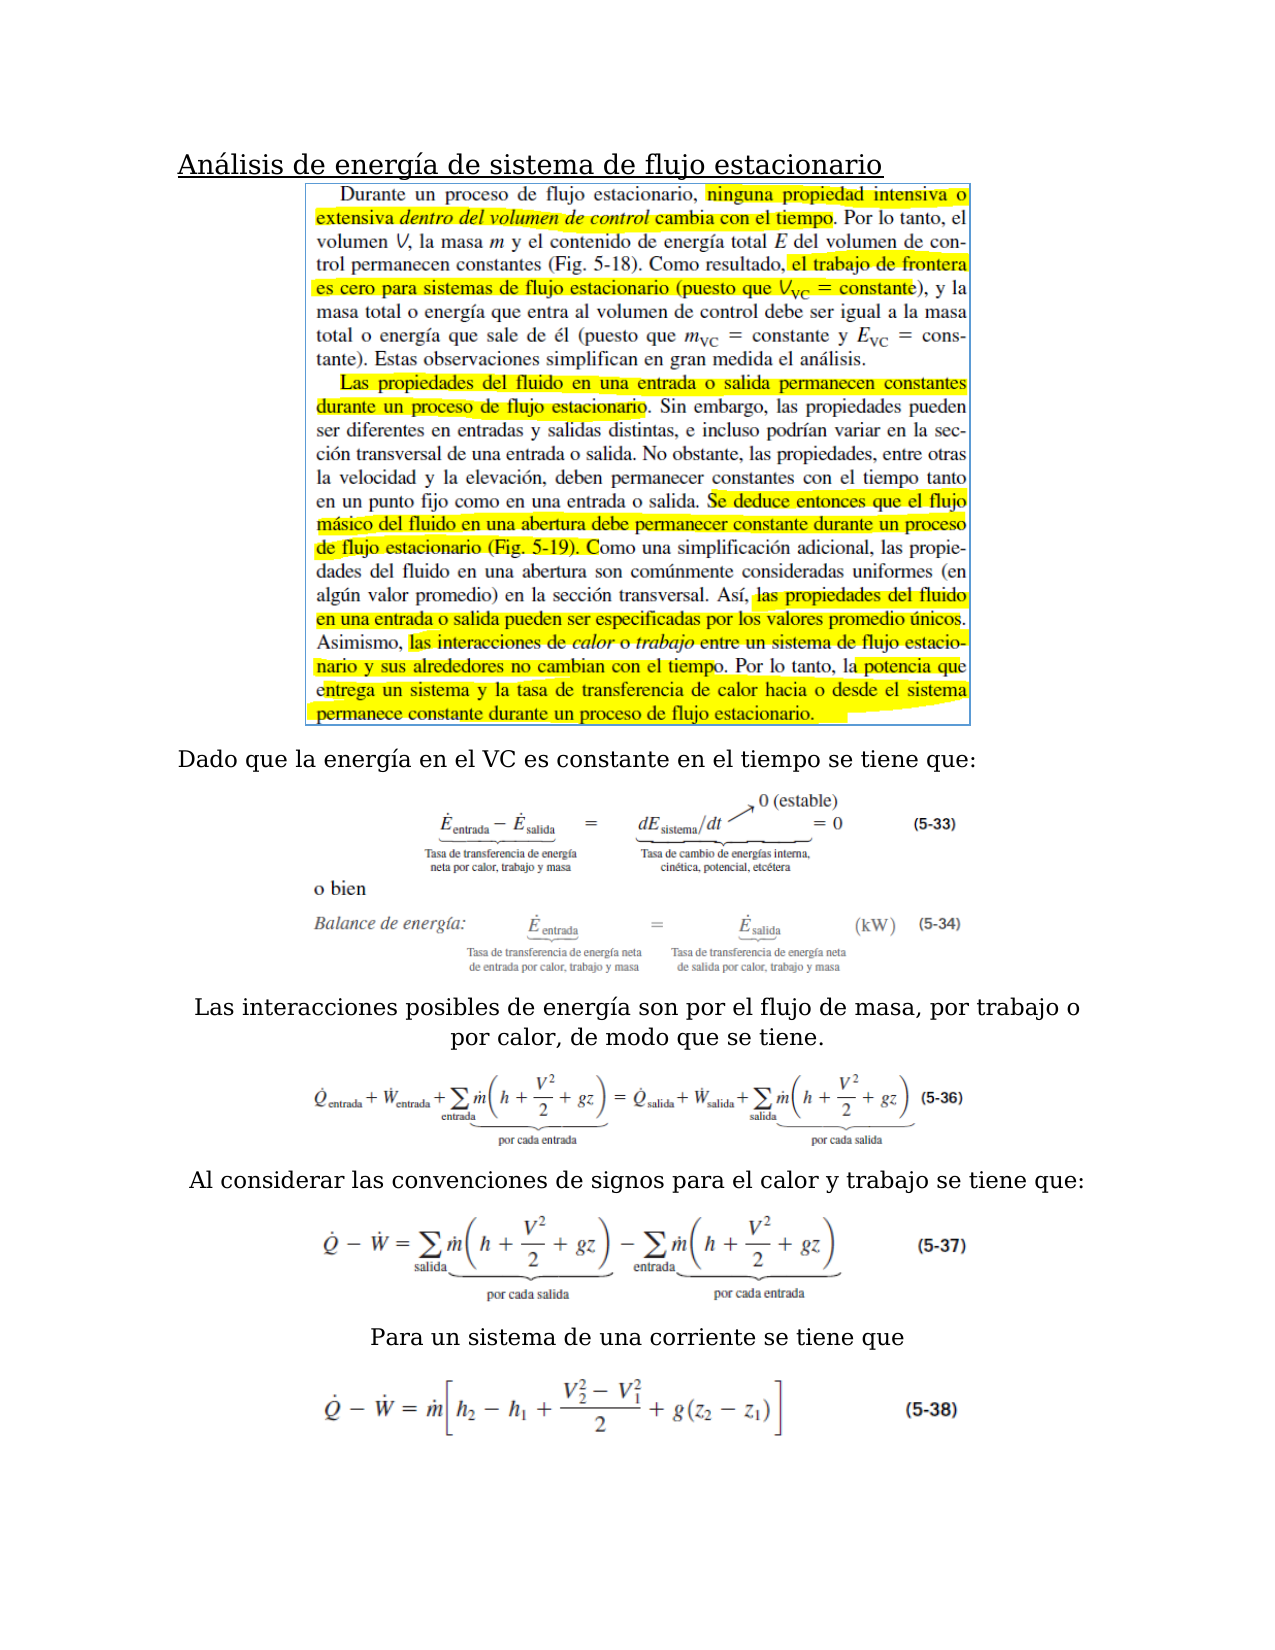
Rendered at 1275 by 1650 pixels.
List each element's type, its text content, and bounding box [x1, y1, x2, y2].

subtitle Análisis de energía de sistema de flujo estacionario [177, 148, 1098, 180]
text Las interacciones posibles de energía son por el flujo de masa, por trabajo o por calor, de modo que se tiene. [177, 993, 1098, 1050]
text Al considerar las convenciones de signos para el calor y trabajo se tiene que: [177, 1166, 1098, 1194]
picture [303, 791, 972, 975]
picture [305, 1212, 970, 1304]
picture [306, 1369, 969, 1451]
picture [306, 184, 969, 724]
text Dado que la energía en el VC es constante en el tiempo se tiene que: [177, 745, 1098, 772]
text Para un sistema de una corriente se tiene que [177, 1323, 1098, 1350]
picture [307, 1069, 968, 1148]
